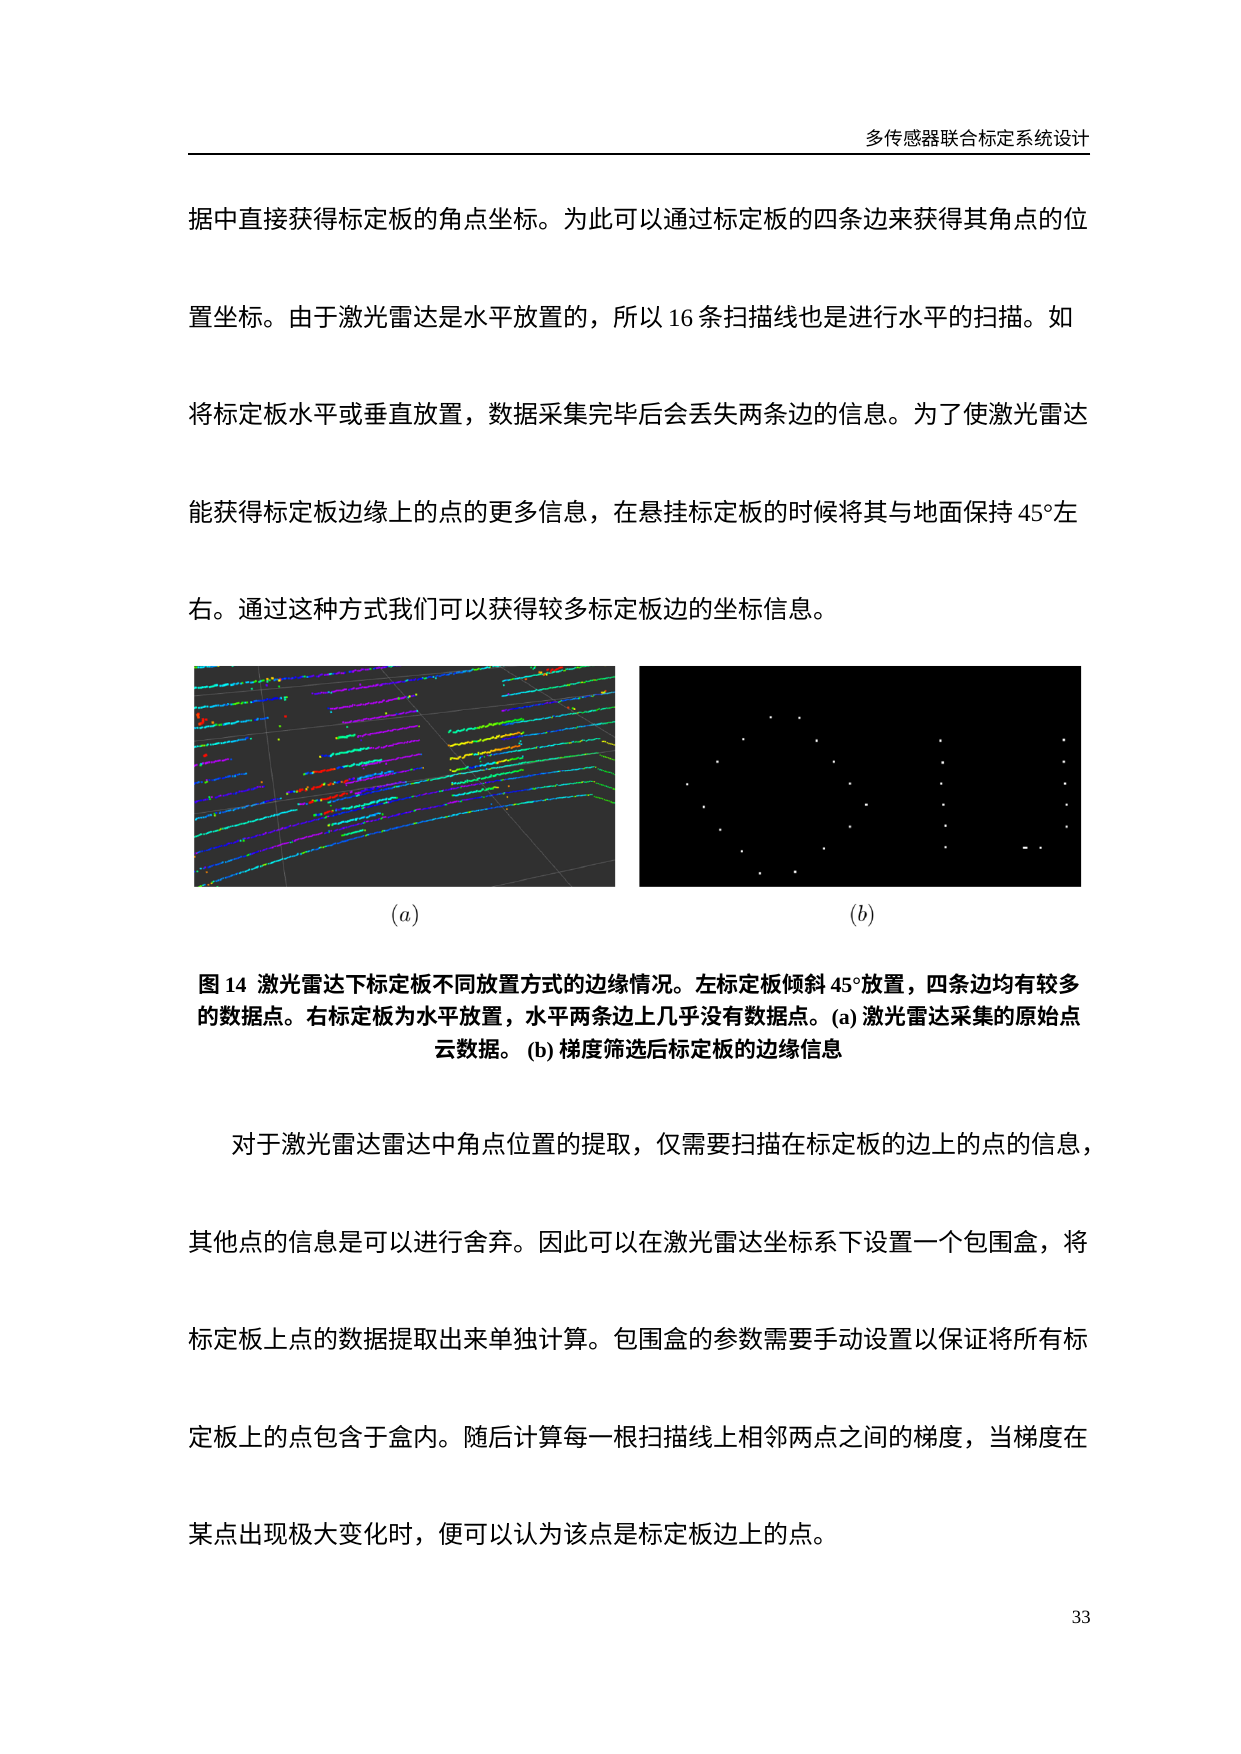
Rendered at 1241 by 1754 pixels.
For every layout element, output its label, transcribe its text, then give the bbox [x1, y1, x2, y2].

picture [187, 658, 1091, 933]
text 对于激光雷达雷达中角点位置的提取，仅需要扫描在标定板的边上的点的信息，其他点的信息是可以进行舍弃。因此可以在激光雷达坐标系下设置一个包围盒，将标定板上点的数据提取出来单独计算。包围盒的参数需要手动设置以保证将所有标定板上的点包含于盒内。随后计算每一根扫描线上相邻两点之间的梯度，当梯度在某点出现极大变化时，便可以认为该点是标定板边上的点。 [188, 1111, 1090, 1566]
text 图14 激光雷达下标定板不同放置方式的边缘情况。左标定板倾斜45°放置，四条边均有较多的数据点。右标定板为水平放置，水平两条边上几乎没有数据点。(a) 激光雷达采集的原始点云数据。 (b) 梯度筛选后标定板的边缘信息 [188, 966, 1090, 1064]
